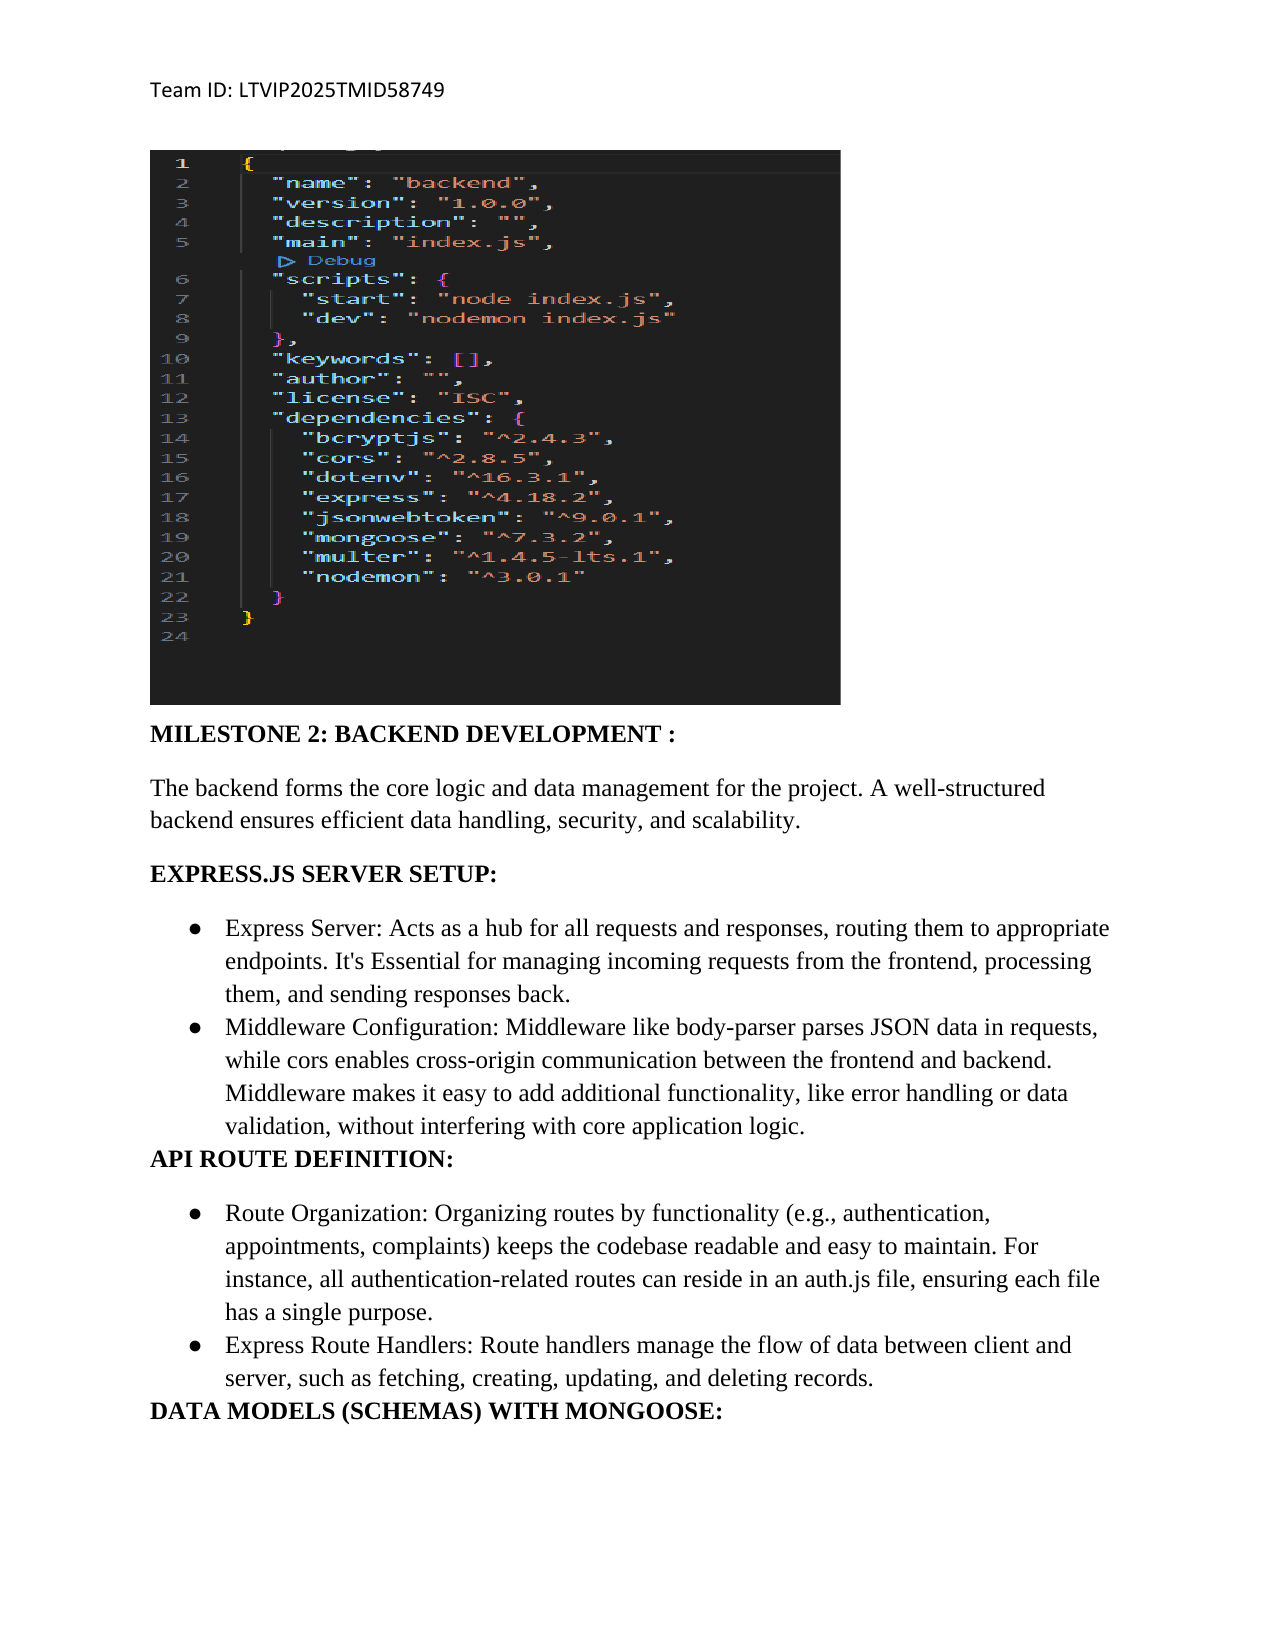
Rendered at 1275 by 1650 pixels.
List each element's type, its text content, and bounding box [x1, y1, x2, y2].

picture [150, 150, 841, 705]
text The backend forms the core logic and data management for the project. A well-structured backend ensures efficient data handling, security, and scalability. [150, 773, 1125, 834]
list Express Route Handlers: Route handlers manage the flow of data between client and server, such as fetching, creating, updating, and deleting records. [187, 1330, 1125, 1392]
text MILESTONE 2: BACKEND DEVELOPMENT : [150, 719, 1125, 747]
text DATA MODELS (SCHEMAS) WITH MONGOOSE: [150, 1396, 1125, 1425]
list Route Organization: Organizing routes by functionality (e.g., authentication, appointments, complaints) keeps the codebase readable and easy to maintain. For instance, all authentication-related routes can reside in an auth.js file, ensuring each file has a single purpose. [187, 1198, 1125, 1326]
list Middleware Configuration: Middleware like body-parser parses JSON data in requests, while cors enables cross-origin communication between the frontend and backend. Middleware makes it easy to add additional functionality, like error handling or data validation, without interfering with core application logic. [187, 1012, 1125, 1140]
list Express Server: Acts as a hub for all requests and responses, routing them to appropriate endpoints. It's Essential for managing incoming requests from the frontend, processing them, and sending responses back. [187, 913, 1125, 1008]
text API ROUTE DEFINITION: [150, 1144, 1125, 1173]
text EXPRESS.JS SERVER SETUP: [150, 859, 1125, 888]
